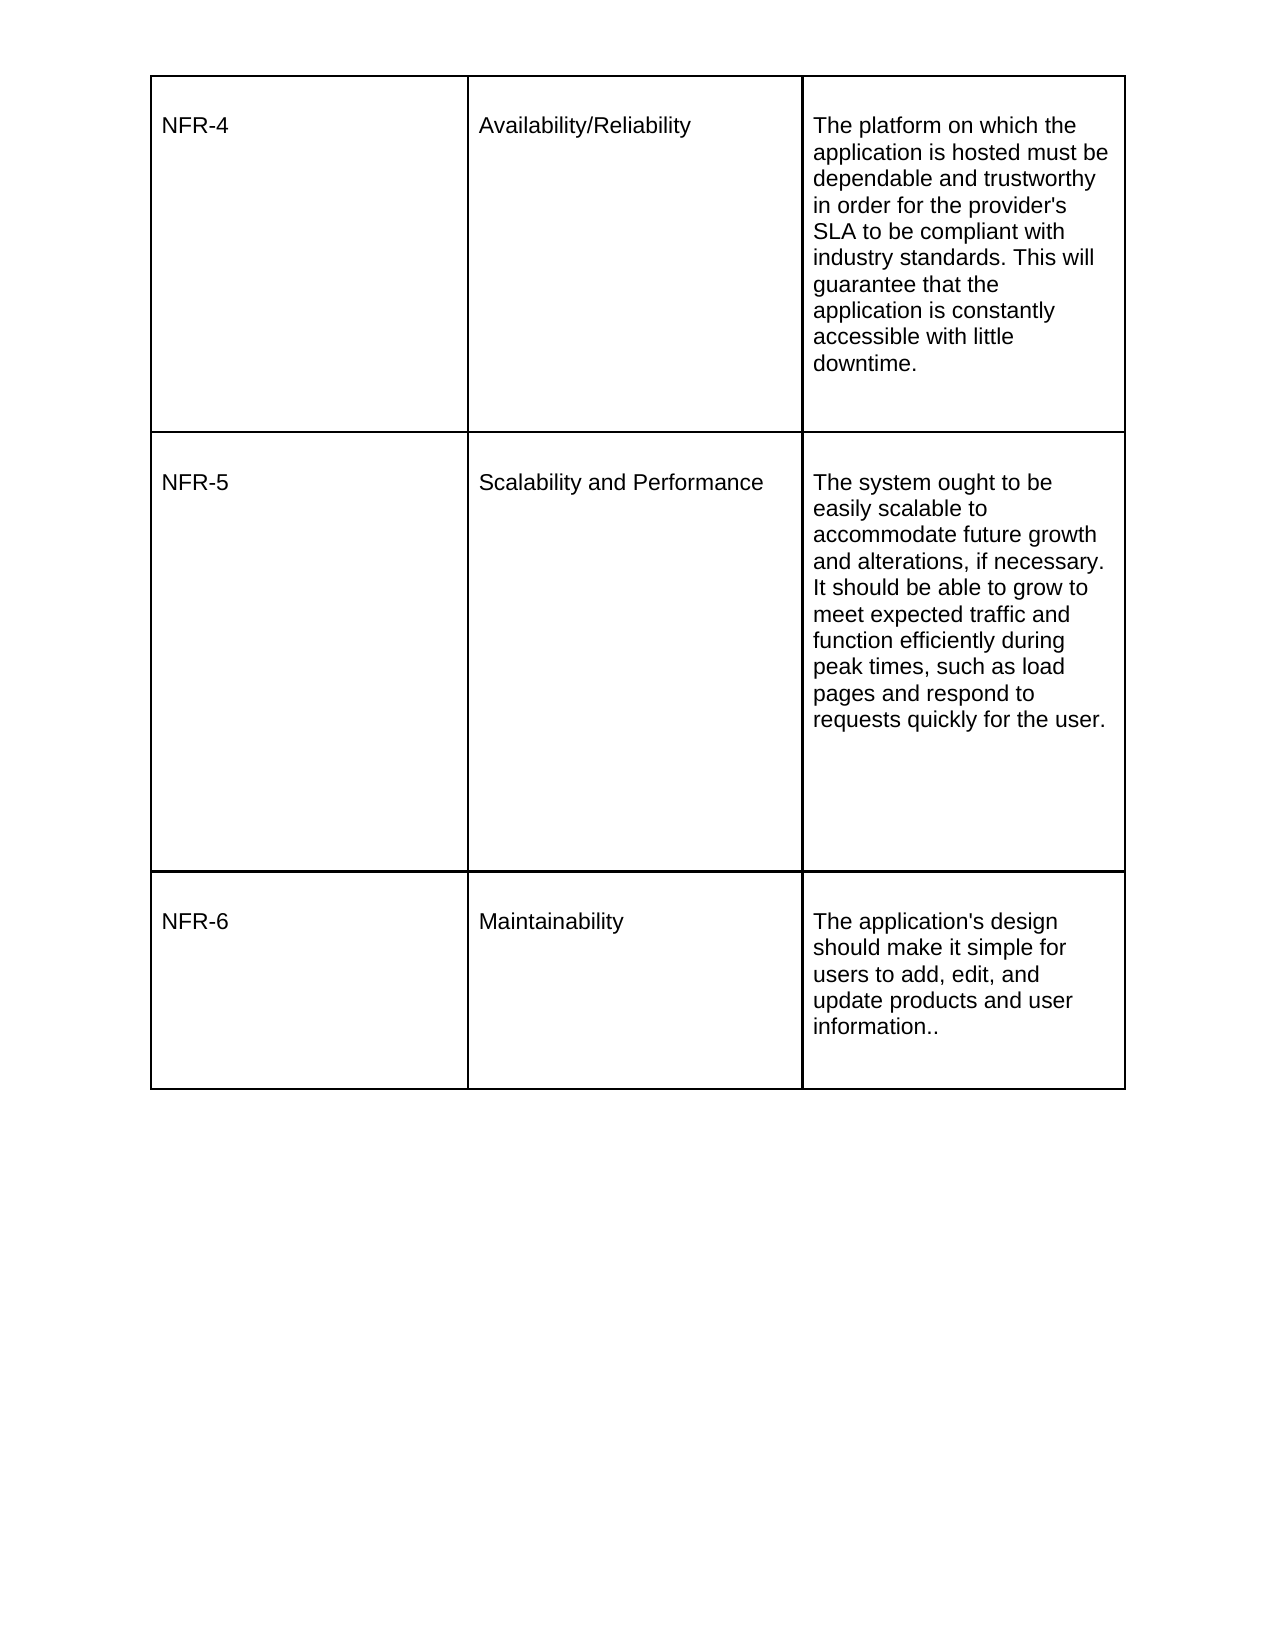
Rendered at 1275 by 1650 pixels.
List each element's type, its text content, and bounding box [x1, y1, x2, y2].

table_cell The application's design should make it simple for users to add, edit, and update products and user information.. [804, 873, 1124, 1087]
table_cell Availability/Reliability [469, 77, 801, 431]
table_cell Scalability and Performance [469, 433, 801, 870]
table_cell NFR-6 [152, 873, 467, 1087]
table_cell The system ought to be easily scalable to accommodate future growth and alterations, if necessary. It should be able to grow to meet expected traffic and function efficiently during peak times, such as load pages and respond to requests quickly for the user. [804, 433, 1124, 870]
table_cell NFR-4 [152, 77, 467, 431]
table_cell Maintainability [469, 873, 801, 1087]
table_cell The platform on which the application is hosted must be dependable and trustworthy in order for the provider's SLA to be compliant with industry standards. This will guarantee that the application is constantly accessible with little downtime. [804, 77, 1124, 431]
table_cell NFR-5 [152, 433, 467, 870]
